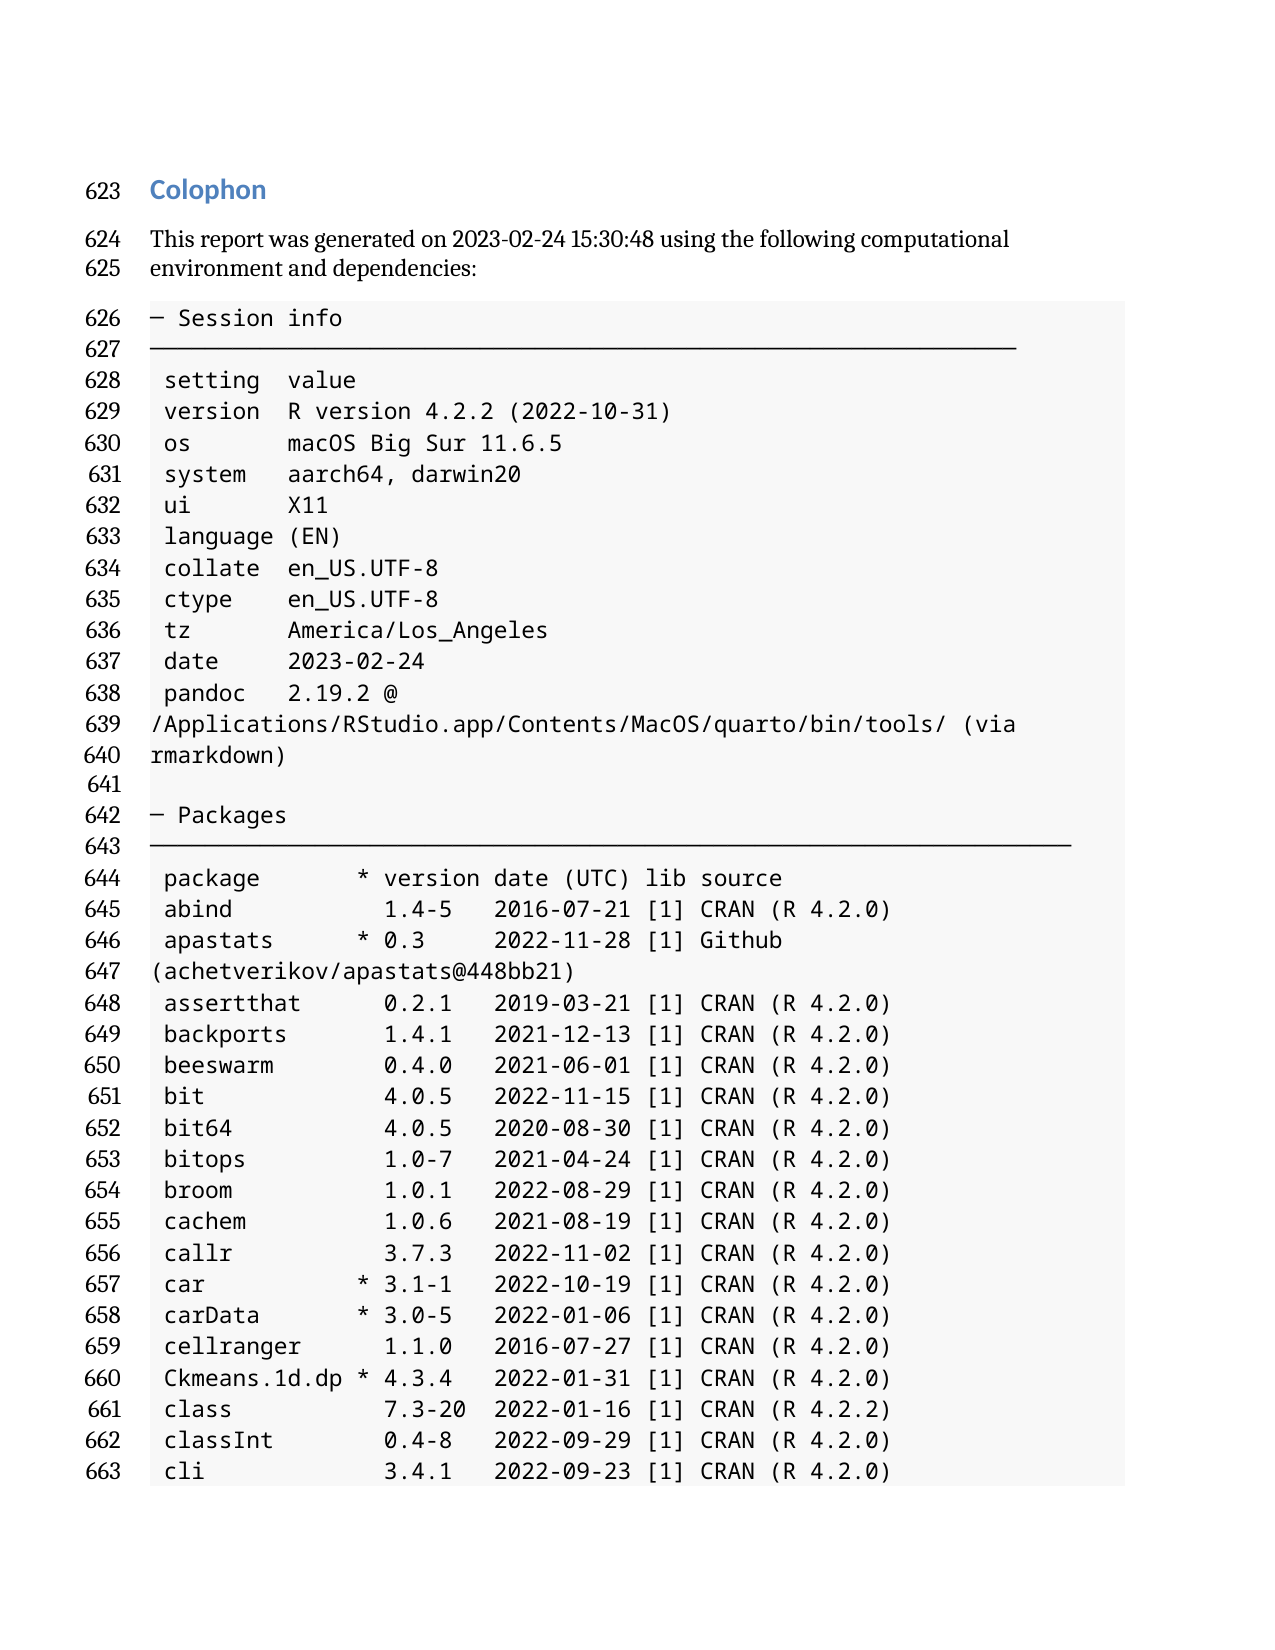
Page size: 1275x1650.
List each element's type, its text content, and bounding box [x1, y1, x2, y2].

text This report was generated on 2023-02-24 15:30:48 using the following computational environment and dependencies: [150, 225, 1125, 283]
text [150, 301, 1125, 1486]
subtitle Colophon [150, 171, 1125, 206]
